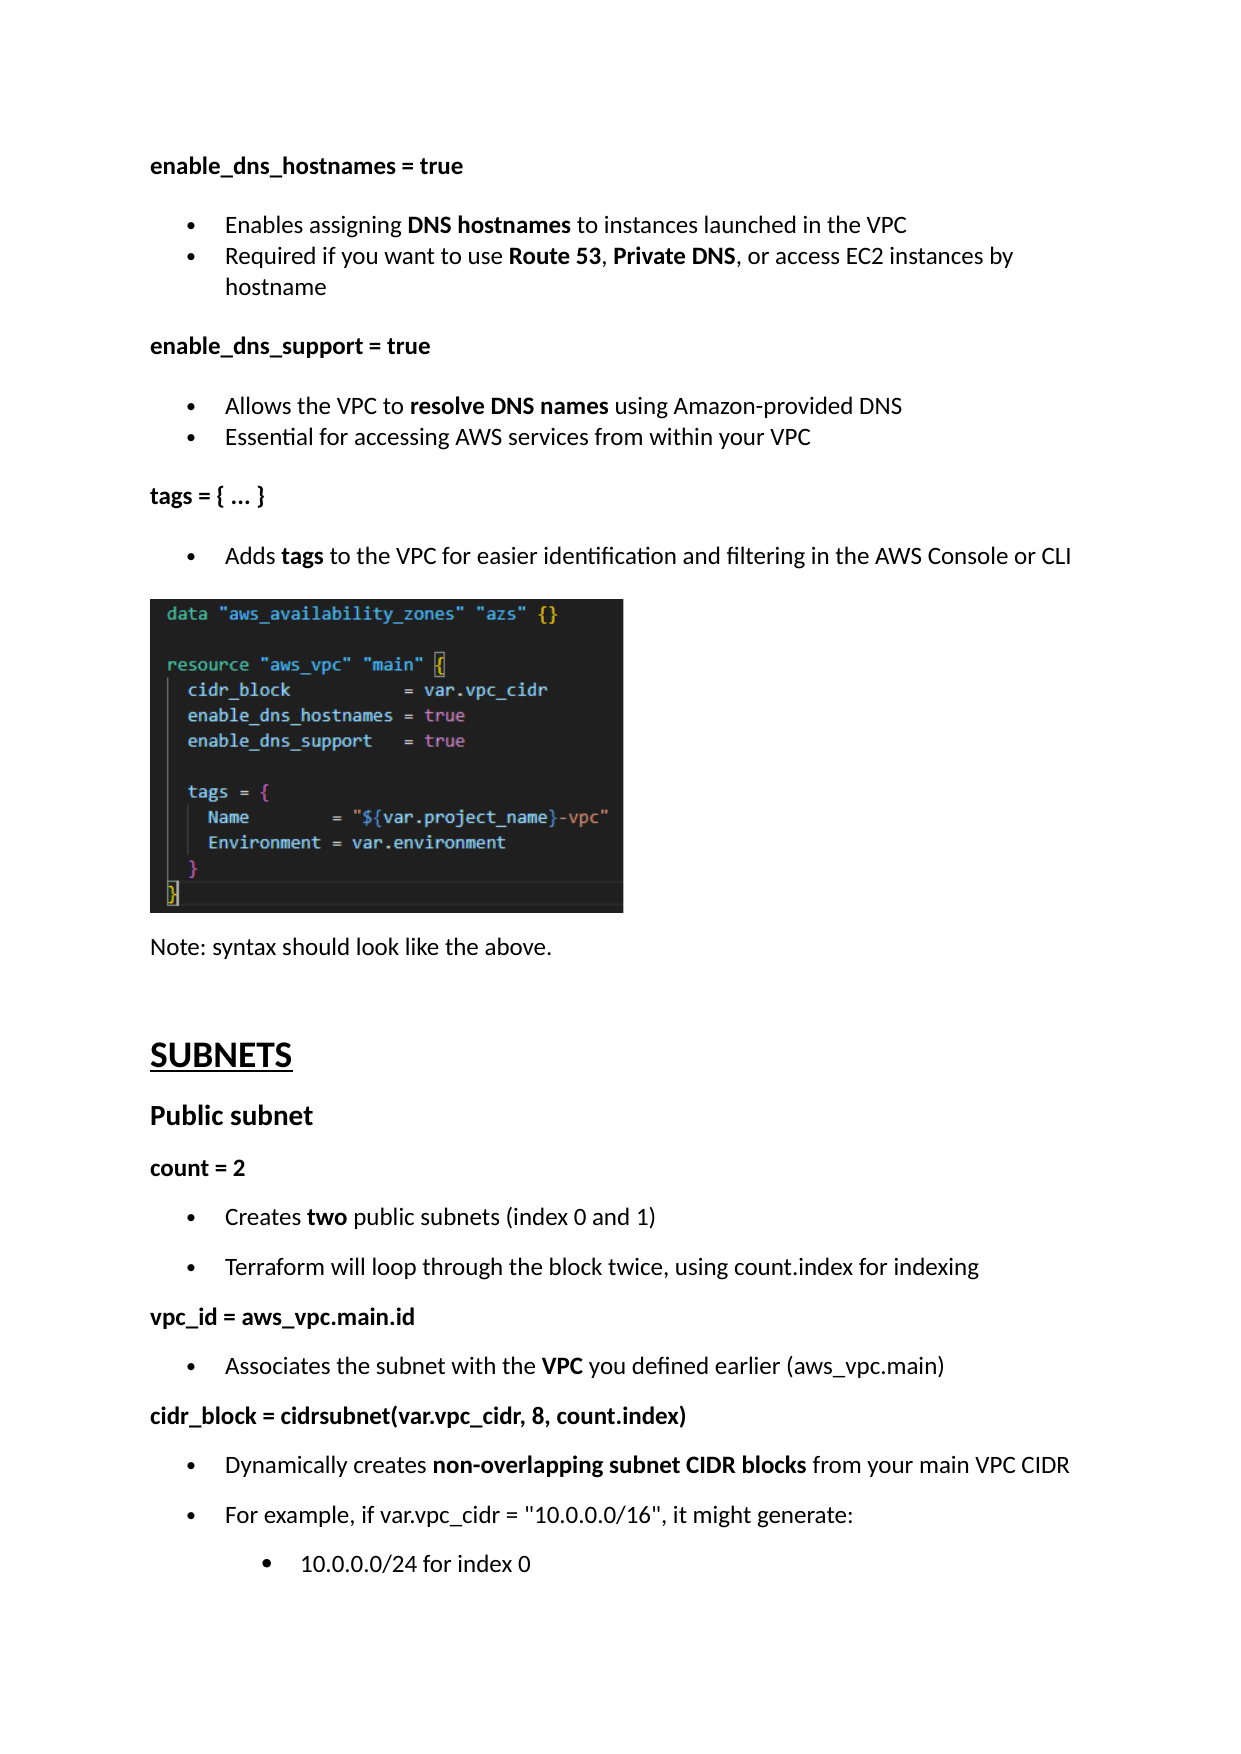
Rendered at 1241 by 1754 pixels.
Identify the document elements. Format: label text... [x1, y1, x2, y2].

list Dynamically creates non-overlapping subnet CIDR blocks from your main VPC CIDR [187, 1449, 1090, 1480]
text SUBNETS [150, 1031, 1090, 1076]
text enable_dns_hostnames = true [150, 150, 1090, 181]
list Adds tags to the VPC for easier identification and filtering in the AWS Console or CLI [187, 540, 1090, 571]
list Allows the VPC to resolve DNS names using Amazon-provided DNS [187, 390, 1090, 421]
list 10.0.0.0/24 for index 0 [262, 1548, 1090, 1579]
list Creates two public subnets (index 0 and 1) [187, 1201, 1090, 1232]
text Public subnet [150, 1097, 1090, 1132]
list Enables assigning DNS hostnames to instances launched in the VPC [187, 210, 1090, 240]
text enable_dns_support = true [150, 330, 1090, 361]
text vpc_id = aws_vpc.main.id [150, 1301, 1090, 1331]
list Associates the subnet with the VPC you defined earlier (aws_vpc.main) [187, 1350, 1090, 1381]
text count = 2 [150, 1152, 1090, 1182]
text tags = { ... } [150, 480, 1090, 511]
list For example, if var.vpc_cidr = "10.0.0.0/16", it might generate: [187, 1499, 1090, 1529]
list Terraform will loop through the block twice, using count.index for indexing [187, 1251, 1090, 1282]
text cidr_block = cidrsubnet(var.vpc_cidr, 8, count.index) [150, 1400, 1090, 1430]
list Essential for accessing AWS services from within your VPC [187, 421, 1090, 451]
list Required if you want to use Route 53, Private DNS, or access EC2 instances by hostname [187, 240, 1090, 301]
picture [150, 599, 624, 913]
text Note: syntax should look like the above. [150, 931, 1090, 962]
